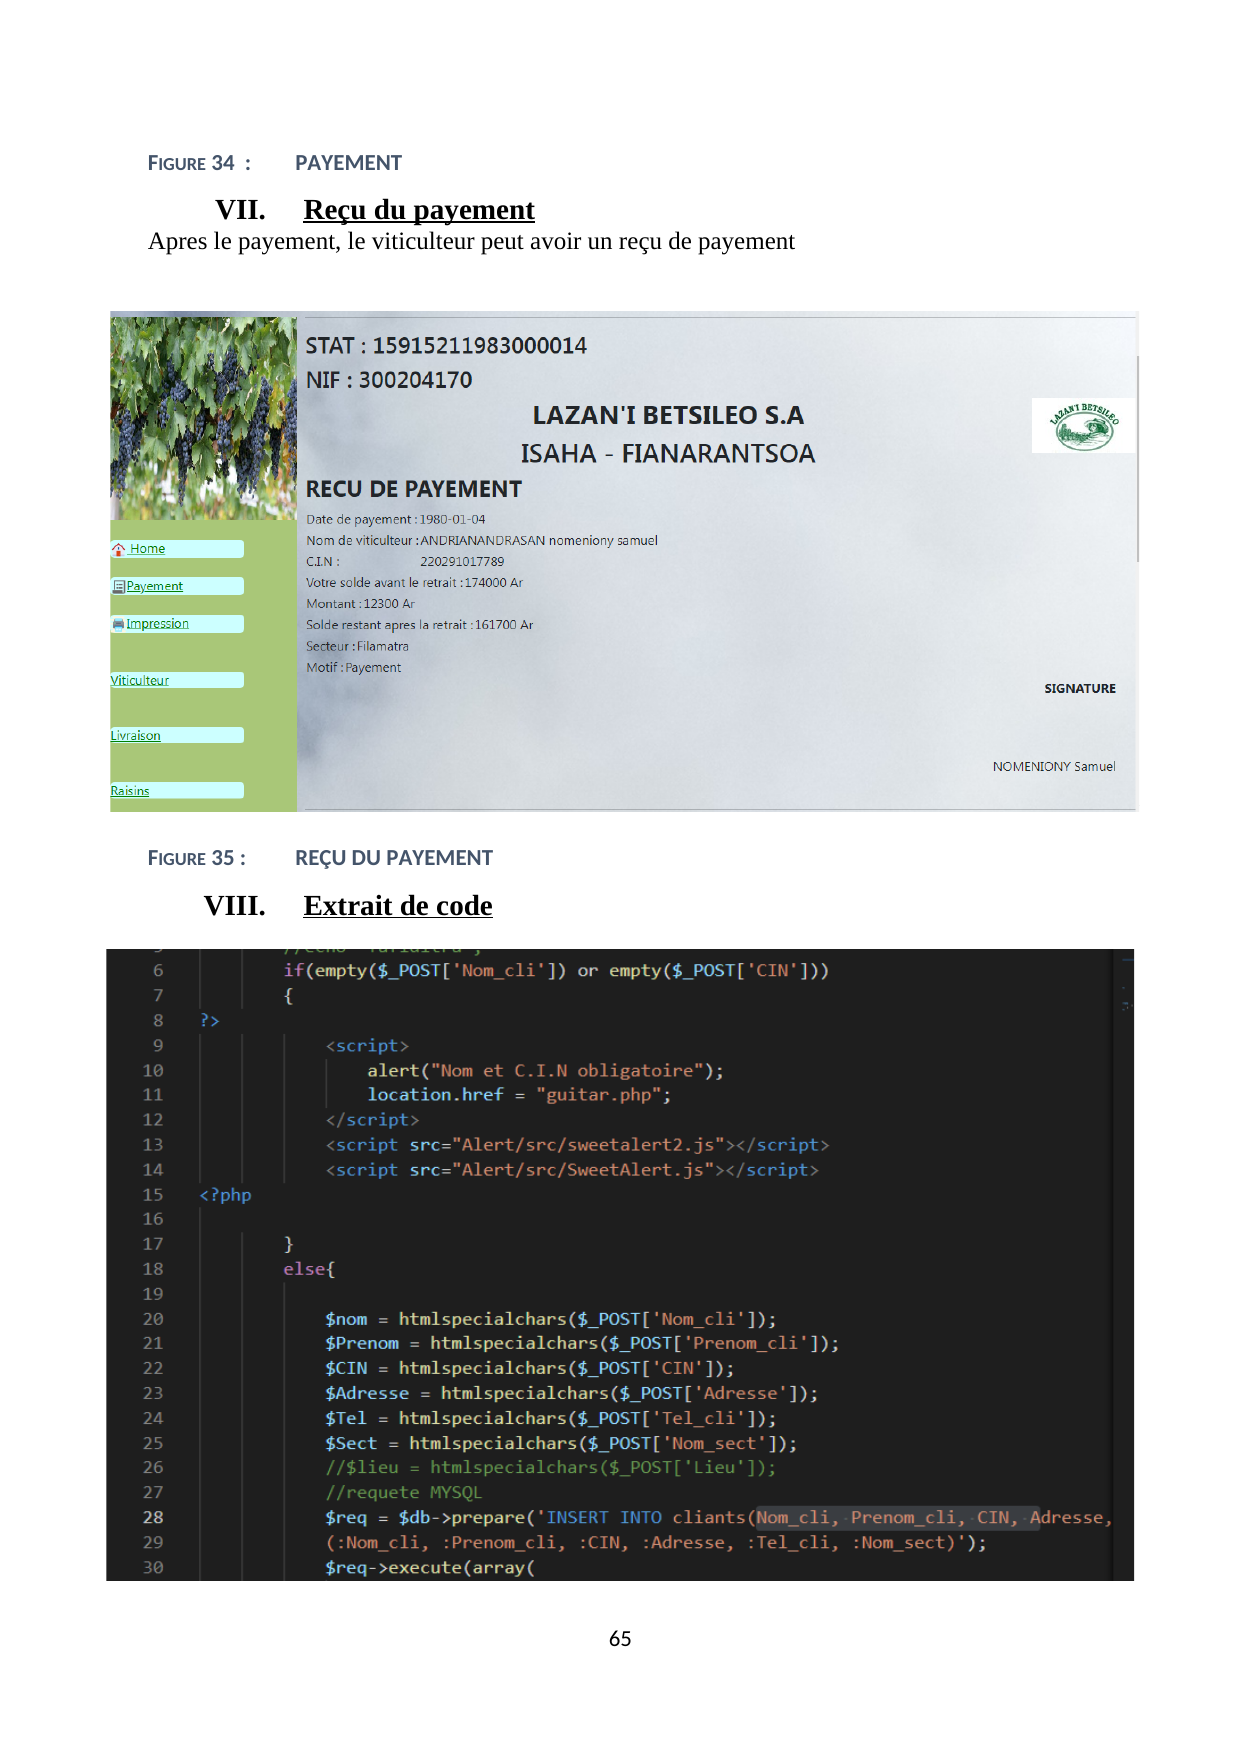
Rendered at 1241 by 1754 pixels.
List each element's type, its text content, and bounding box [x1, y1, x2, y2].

picture [106, 949, 1135, 1581]
picture [110, 311, 1140, 812]
subtitle Extrait de code [266, 888, 1093, 921]
subtitle Reçu du payement [266, 192, 1093, 226]
text Apres le payement, le viticulteur peut avoir un reçu de payement [148, 226, 1093, 254]
